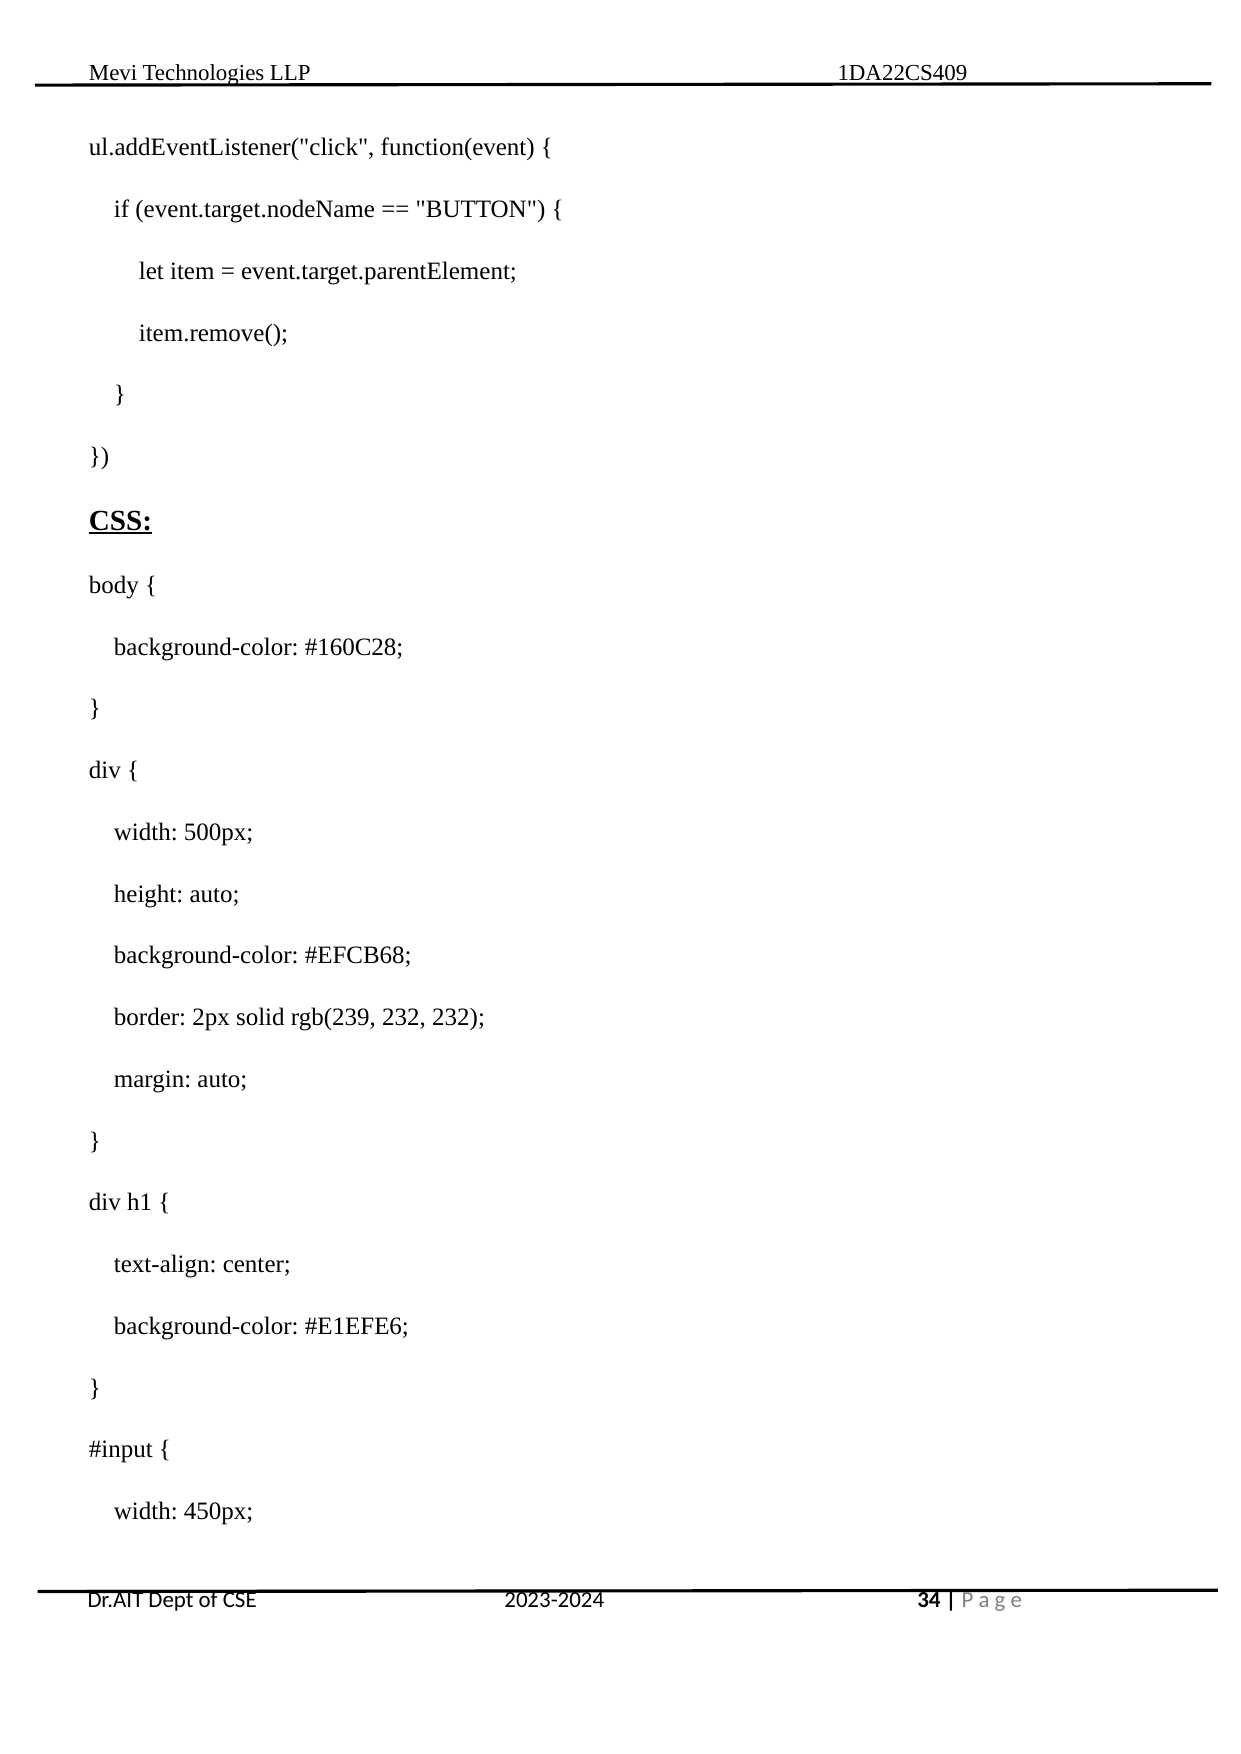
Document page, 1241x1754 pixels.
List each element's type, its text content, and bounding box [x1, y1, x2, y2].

text } [89, 693, 1171, 722]
text border: 2px solid rgb(239, 232, 232); [89, 1002, 1171, 1031]
text margin: auto; [89, 1064, 1171, 1093]
text }) [89, 441, 1171, 470]
text height: auto; [89, 879, 1171, 907]
text width: 450px; [89, 1496, 1171, 1525]
text ul.addEventListener("click", function(event) { [89, 132, 1171, 161]
text if (event.target.nodeName == "BUTTON") { [89, 194, 1171, 223]
text } [89, 1126, 1171, 1154]
text } [89, 379, 1171, 408]
text div h1 { [89, 1187, 1171, 1216]
text background-color: #160C28; [89, 632, 1171, 660]
text item.remove(); [89, 318, 1171, 346]
text text-align: center; [89, 1249, 1171, 1278]
text background-color: #EFCB68; [89, 940, 1171, 969]
text #input { [89, 1434, 1171, 1463]
text let item = event.target.parentElement; [89, 256, 1171, 284]
text } [89, 1373, 1171, 1402]
text CSS: [89, 503, 1171, 536]
text body { [89, 570, 1171, 598]
text background-color: #E1EFE6; [89, 1311, 1171, 1340]
text width: 500px; [89, 817, 1171, 846]
text div { [89, 755, 1171, 784]
